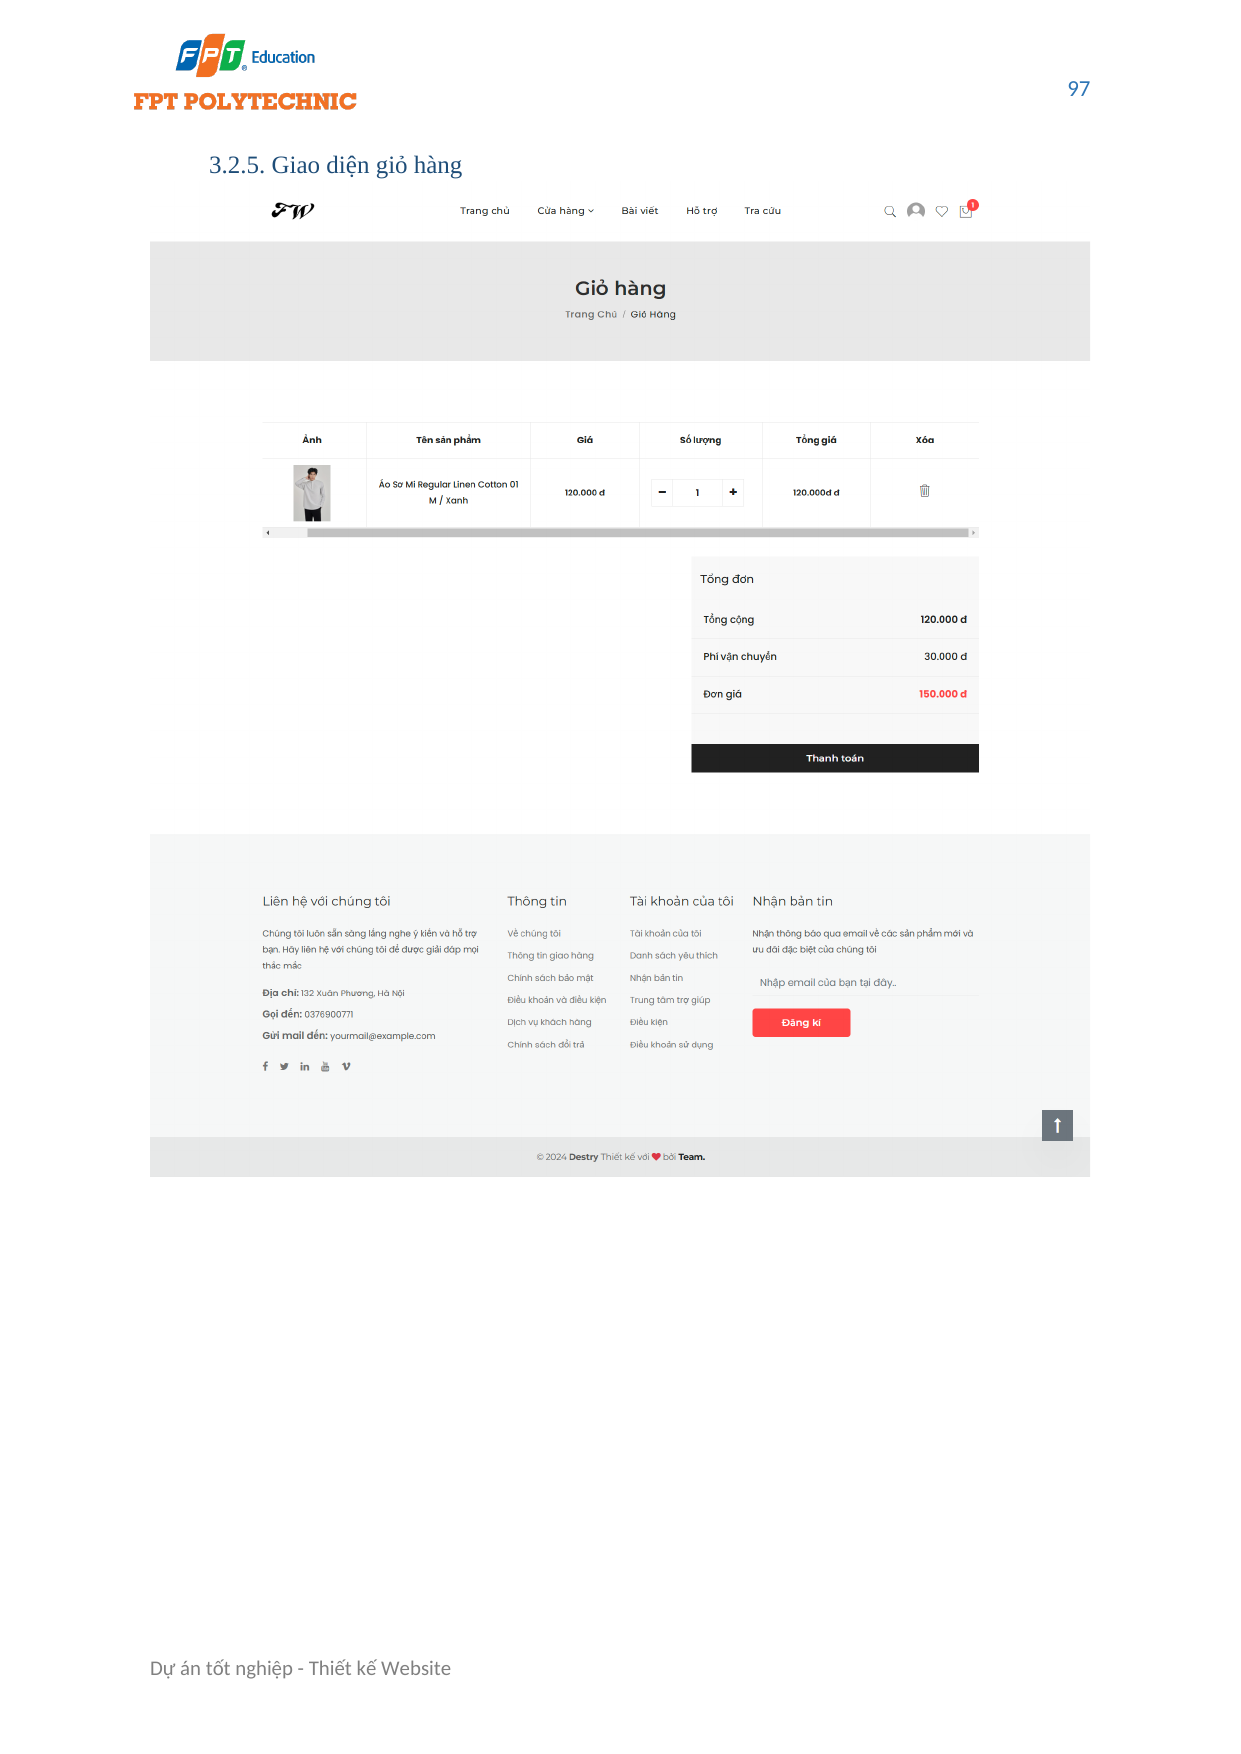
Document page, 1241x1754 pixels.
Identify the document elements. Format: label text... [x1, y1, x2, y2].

picture [126, 26, 364, 117]
subtitle 3.2.5. Giao diện giỏ hàng [179, 150, 1090, 179]
picture [150, 181, 1091, 1177]
